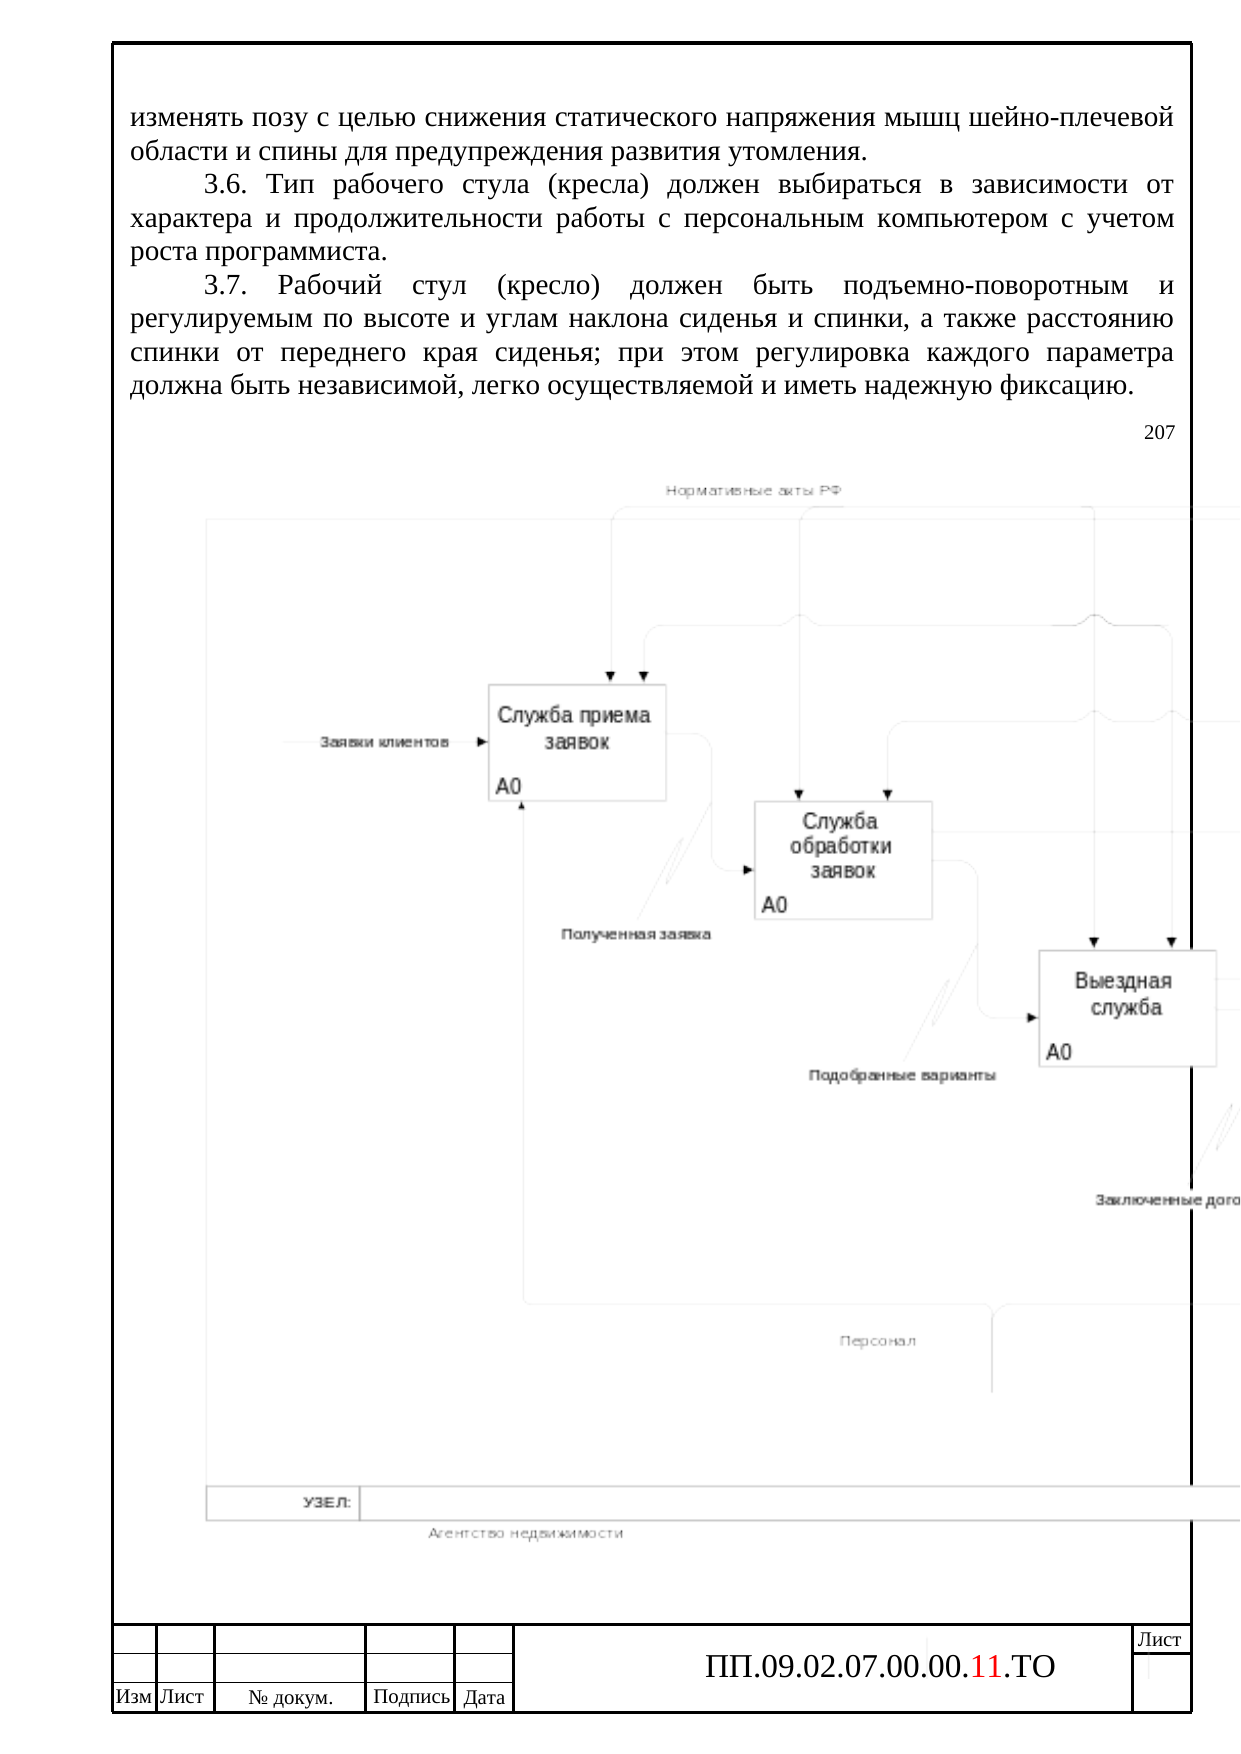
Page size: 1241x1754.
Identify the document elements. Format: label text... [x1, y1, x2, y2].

text 3.5. Конструкция рабочего стула (кресла) должна обеспечивать поддержание рабочей позы программиста при работе с персональным компьютером, позволять изменять позу с целью снижения статического напряжения мышц шейно-плечевой области и спины для предупреждения развития утомления. [130, 99, 1175, 166]
text 3.7. Рабочий стул (кресло) должен быть подъемно-поворотным и регулируемым по высоте и углам наклона сиденья и спинки, а также расстоянию спинки от переднего края сиденья; при этом регулировка каждого параметра должна быть независимой, легко осуществляемой и иметь надежную фиксацию. [130, 267, 1175, 401]
text 3.6. Тип рабочего стула (кресла) должен выбираться в зависимости от характера и продолжительности работы с персональным компьютером с учетом роста программиста. [130, 166, 1175, 267]
